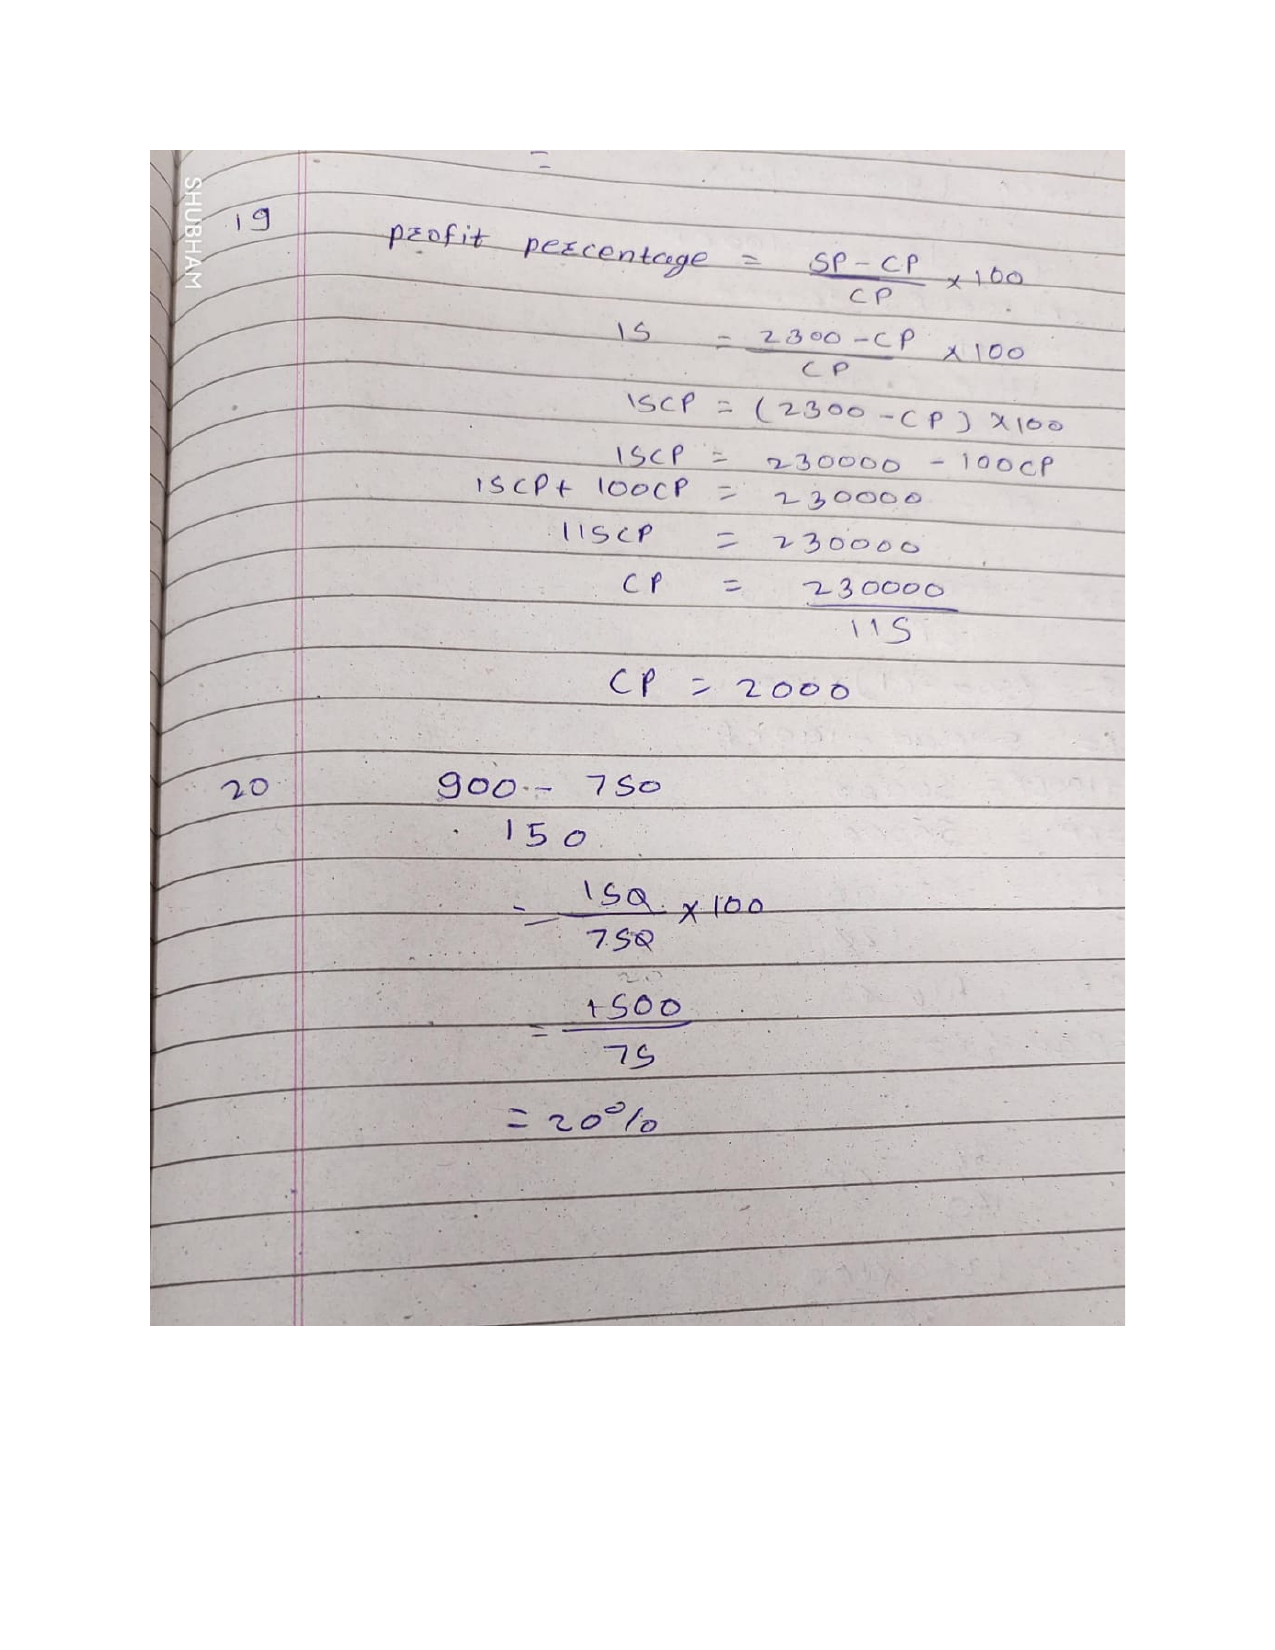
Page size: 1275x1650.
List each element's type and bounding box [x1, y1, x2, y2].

picture [150, 150, 1125, 1326]
